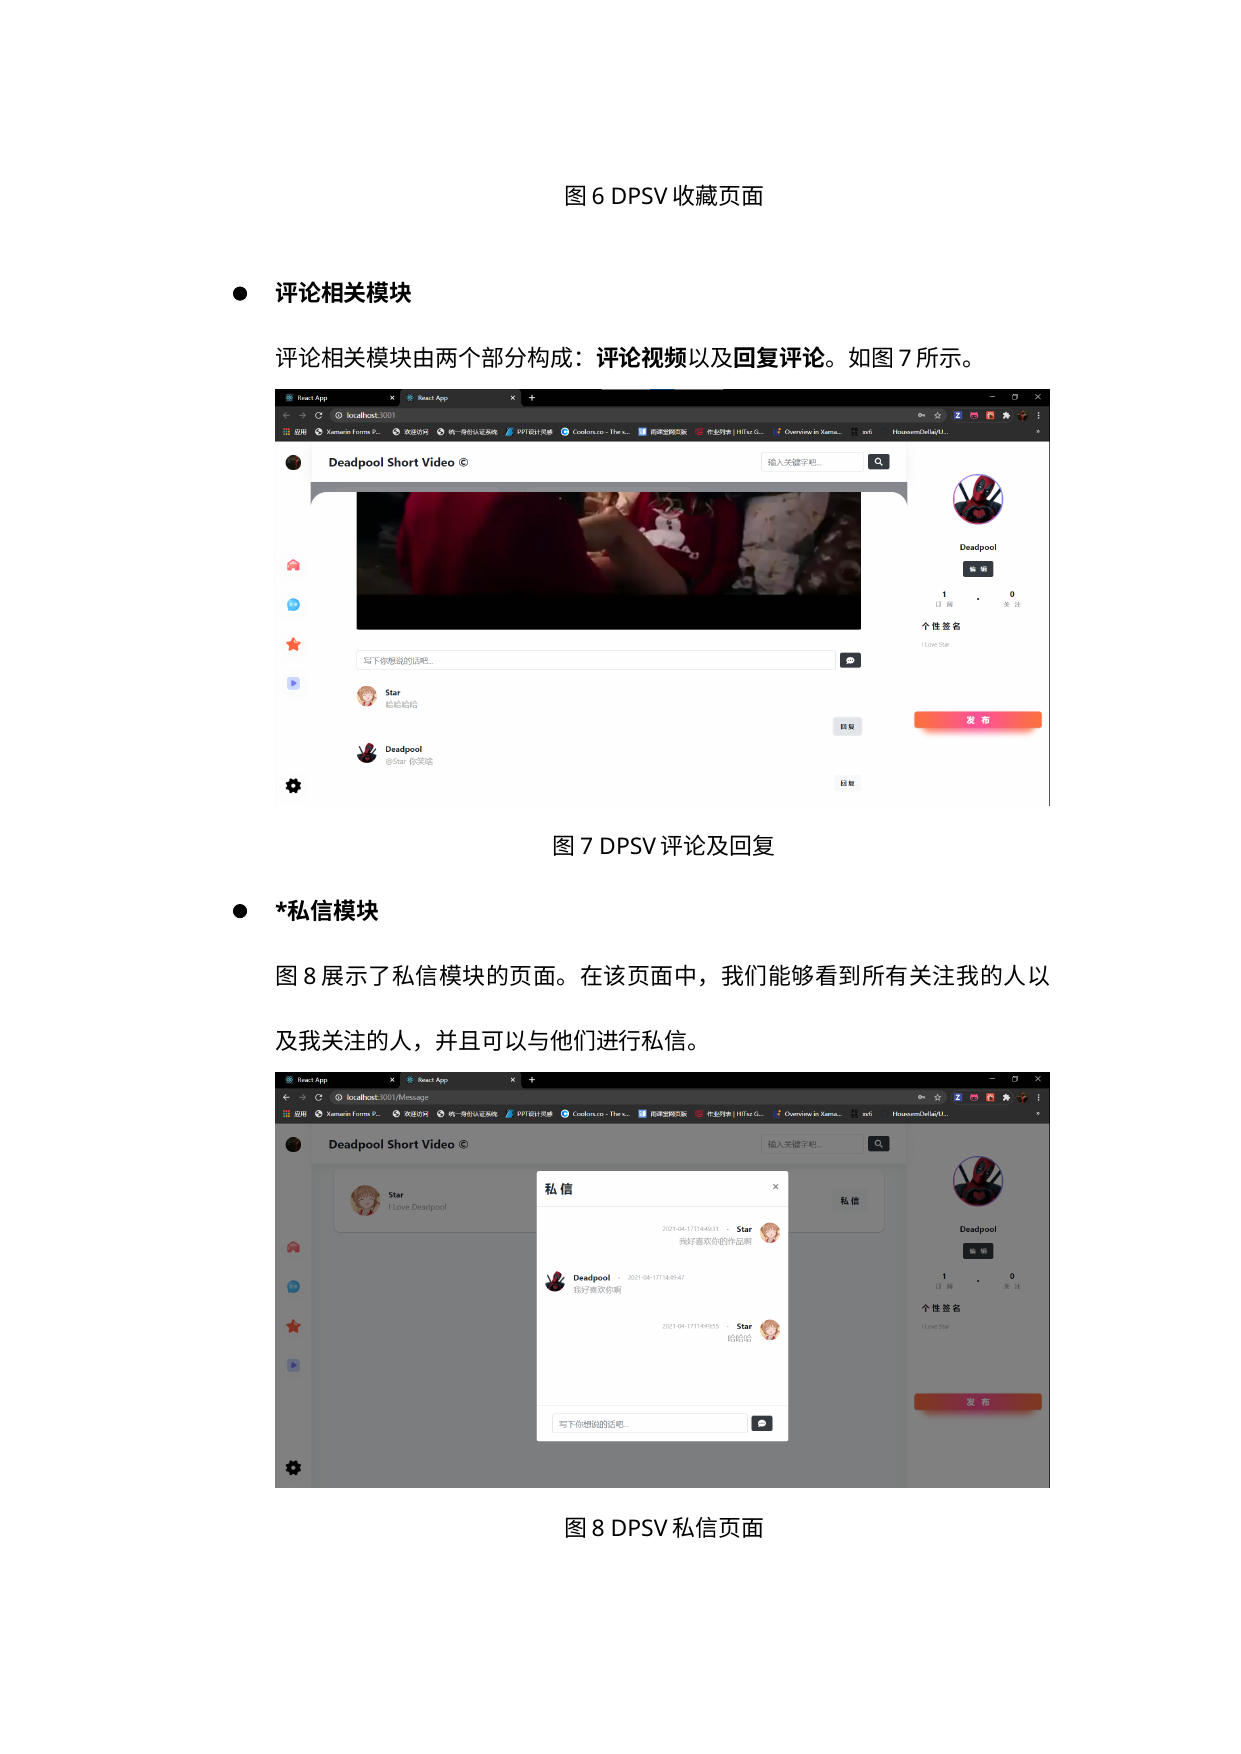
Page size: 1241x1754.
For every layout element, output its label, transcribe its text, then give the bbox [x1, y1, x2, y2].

list 评论相关模块由两个部分构成：评论视频以及回复评论。如图7所示。 [275, 324, 1053, 389]
list 图6 DPSV收藏页面 [275, 162, 1053, 227]
list 图8 DPSV私信页面 [275, 1494, 1053, 1559]
picture [275, 389, 1050, 806]
list 评论相关模块 [231, 259, 1053, 324]
list 图7 DPSV评论及回复 [275, 812, 1053, 877]
list *私信模块 [231, 877, 1053, 942]
list 图8展示了私信模块的页面。在该页面中，我们能够看到所有关注我的人以及我关注的人，并且可以与他们进行私信。 [275, 942, 1053, 1072]
picture [275, 1072, 1050, 1488]
